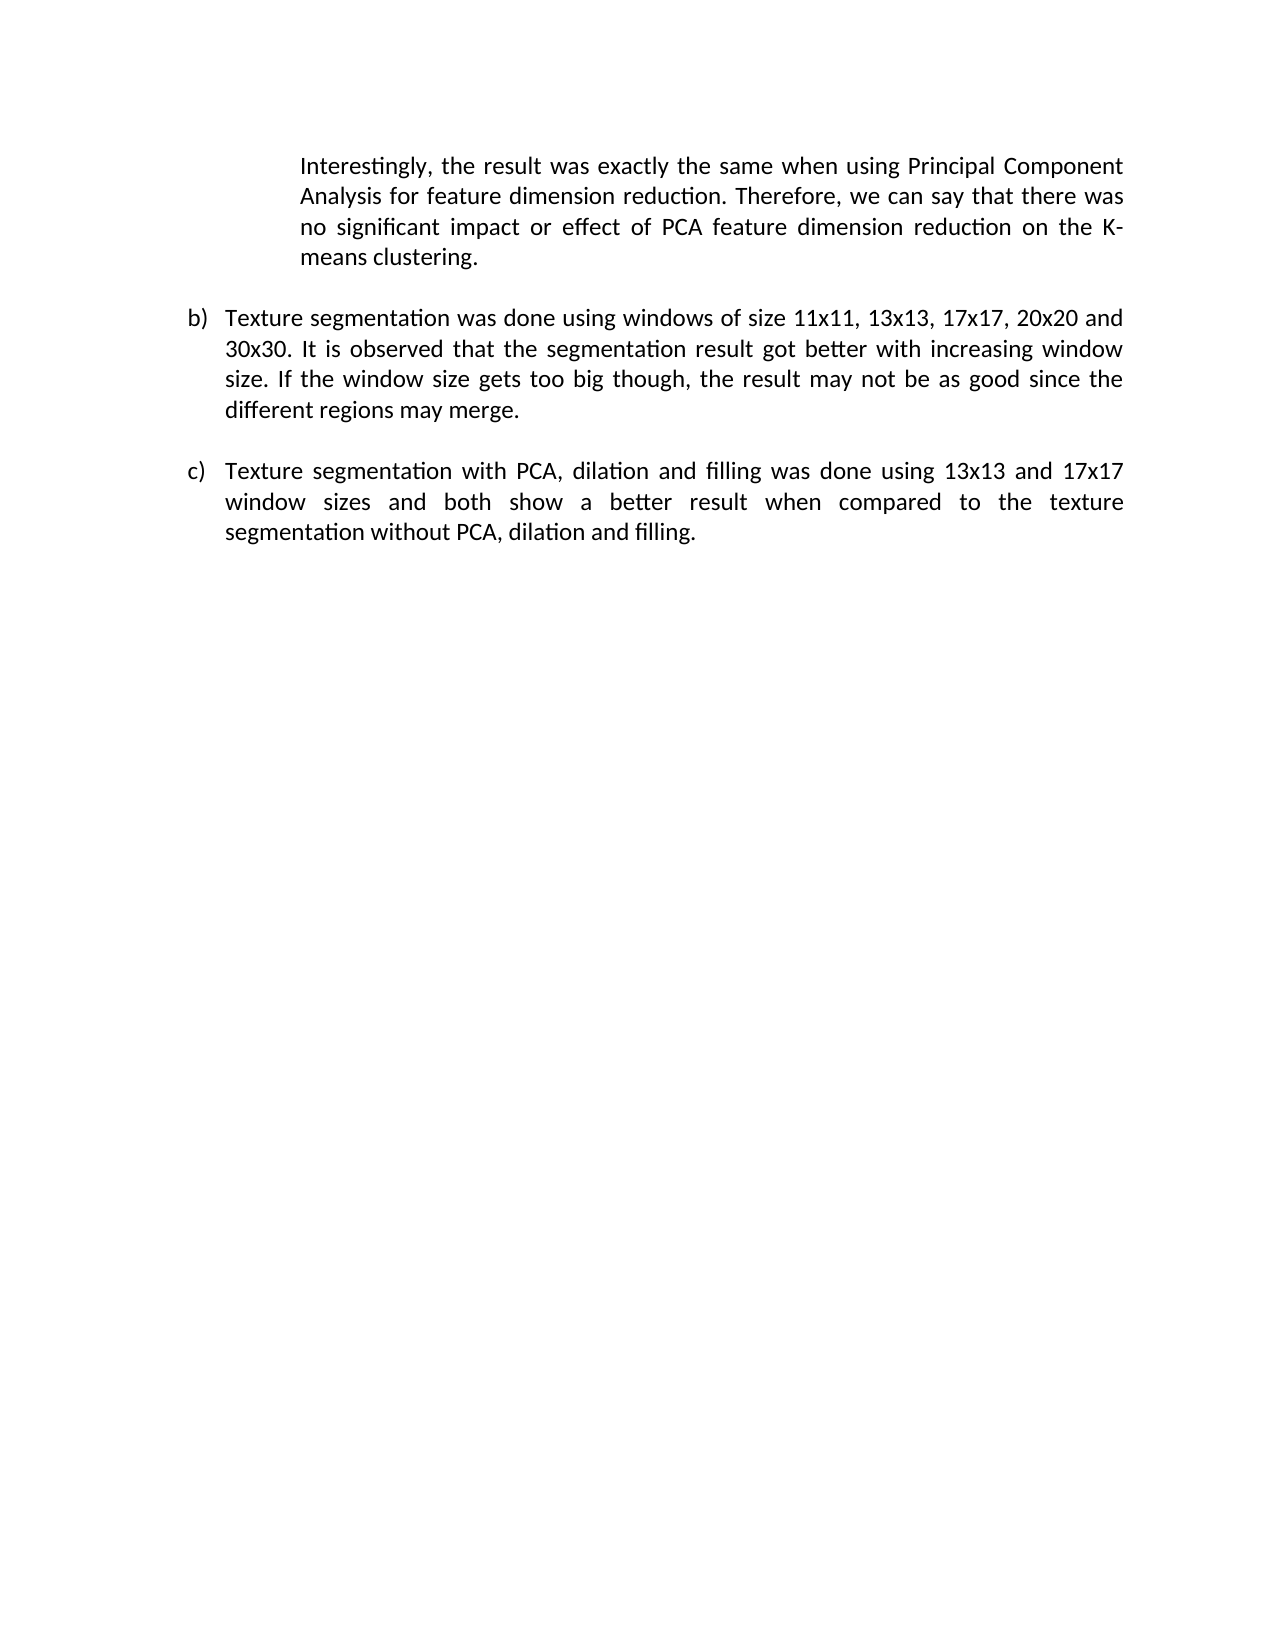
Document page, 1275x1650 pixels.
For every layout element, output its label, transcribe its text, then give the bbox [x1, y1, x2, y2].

list Texture segmentation with PCA, dilation and filling was done using 13x13 and 17x17 window sizes and both show a better result when compared to the texture segmentation without PCA, dilation and filling. [187, 455, 1125, 547]
list Interestingly, the result was exactly the same when using Principal Component Analysis for feature dimension reduction. Therefore, we can say that there was no significant impact or effect of PCA feature dimension reduction on the K-means clustering. [300, 150, 1125, 272]
list Texture segmentation was done using windows of size 11x11, 13x13, 17x17, 20x20 and 30x30. It is observed that the segmentation result got better with increasing window size. If the window size gets too big though, the result may not be as good since the different regions may merge. [187, 303, 1125, 425]
